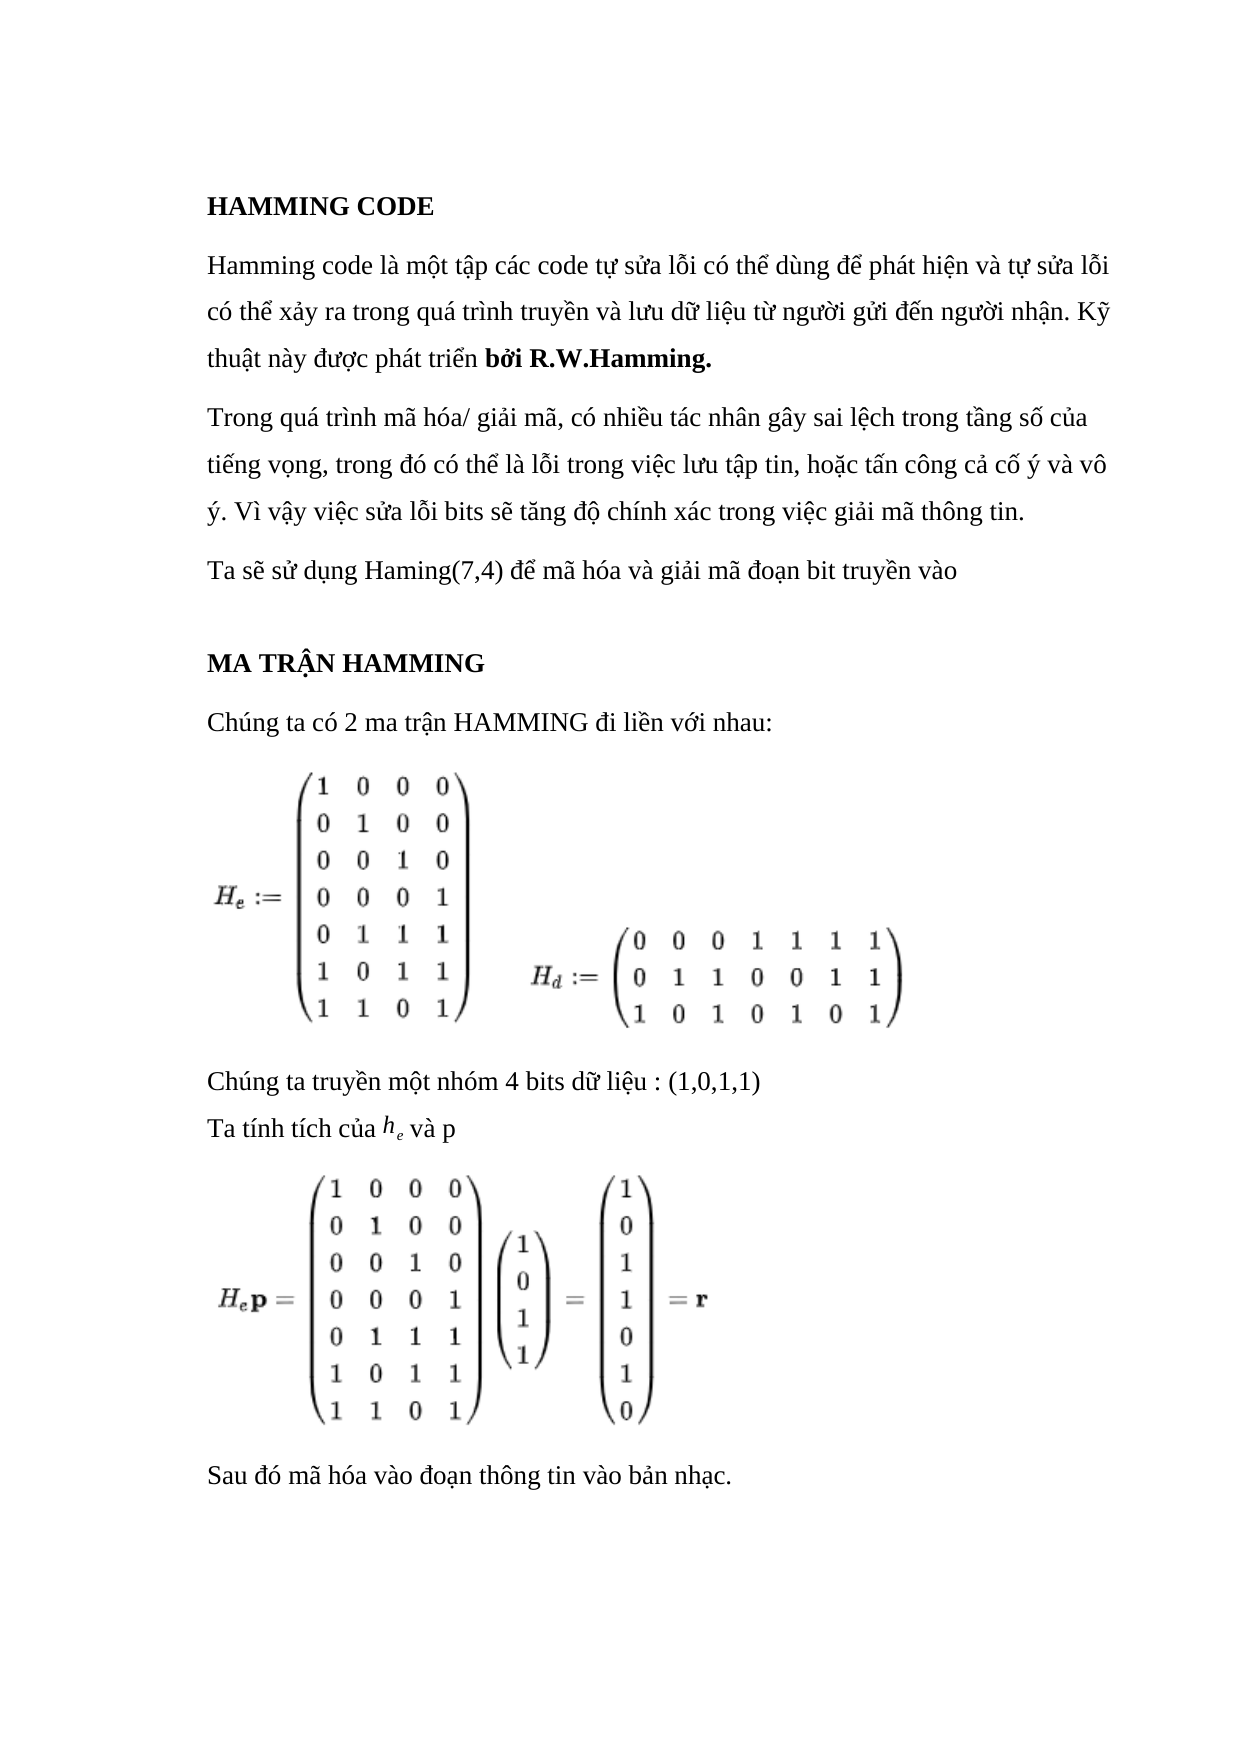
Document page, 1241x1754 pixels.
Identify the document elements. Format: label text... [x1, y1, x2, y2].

text Ta sẽ sử dụng Haming(7,4) để mã hóa và giải mã đoạn bit truyền vào MA TRẬN HAMMING [207, 554, 1122, 678]
text HAMMING CODE [207, 190, 1122, 221]
text Sau đó mã hóa vào đoạn thông tin vào bản nhạc. [207, 1459, 1122, 1490]
text Chúng ta có 2 ma trận HAMMING đi liền với nhau: [207, 706, 1122, 737]
picture [206, 765, 946, 1039]
text Chúng ta truyền một nhóm 4 bits dữ liệu : (1,0,1,1) Ta tính tích của và p [207, 1065, 1122, 1143]
picture [206, 1171, 739, 1433]
text Trong quá trình mã hóa/ giải mã, có nhiều tác nhân gây sai lệch trong tầng số của tiếng vọng, trong đó có thể là lỗi trong việc lưu tập tin, hoặc tấn công cả cố ý và vô ý. Vì vậy việc sửa lỗi bits sẽ tăng độ chính xác trong việc giải mã thông tin. [207, 401, 1122, 526]
text Hamming code là một tập các code tự sửa lỗi có thể dùng để phát hiện và tự sửa lỗi có thể xảy ra trong quá trình truyền và lưu dữ liệu từ người gửi đến người nhận. Kỹ thuật này được phát triển bởi R.W.Hamming. [207, 249, 1122, 373]
